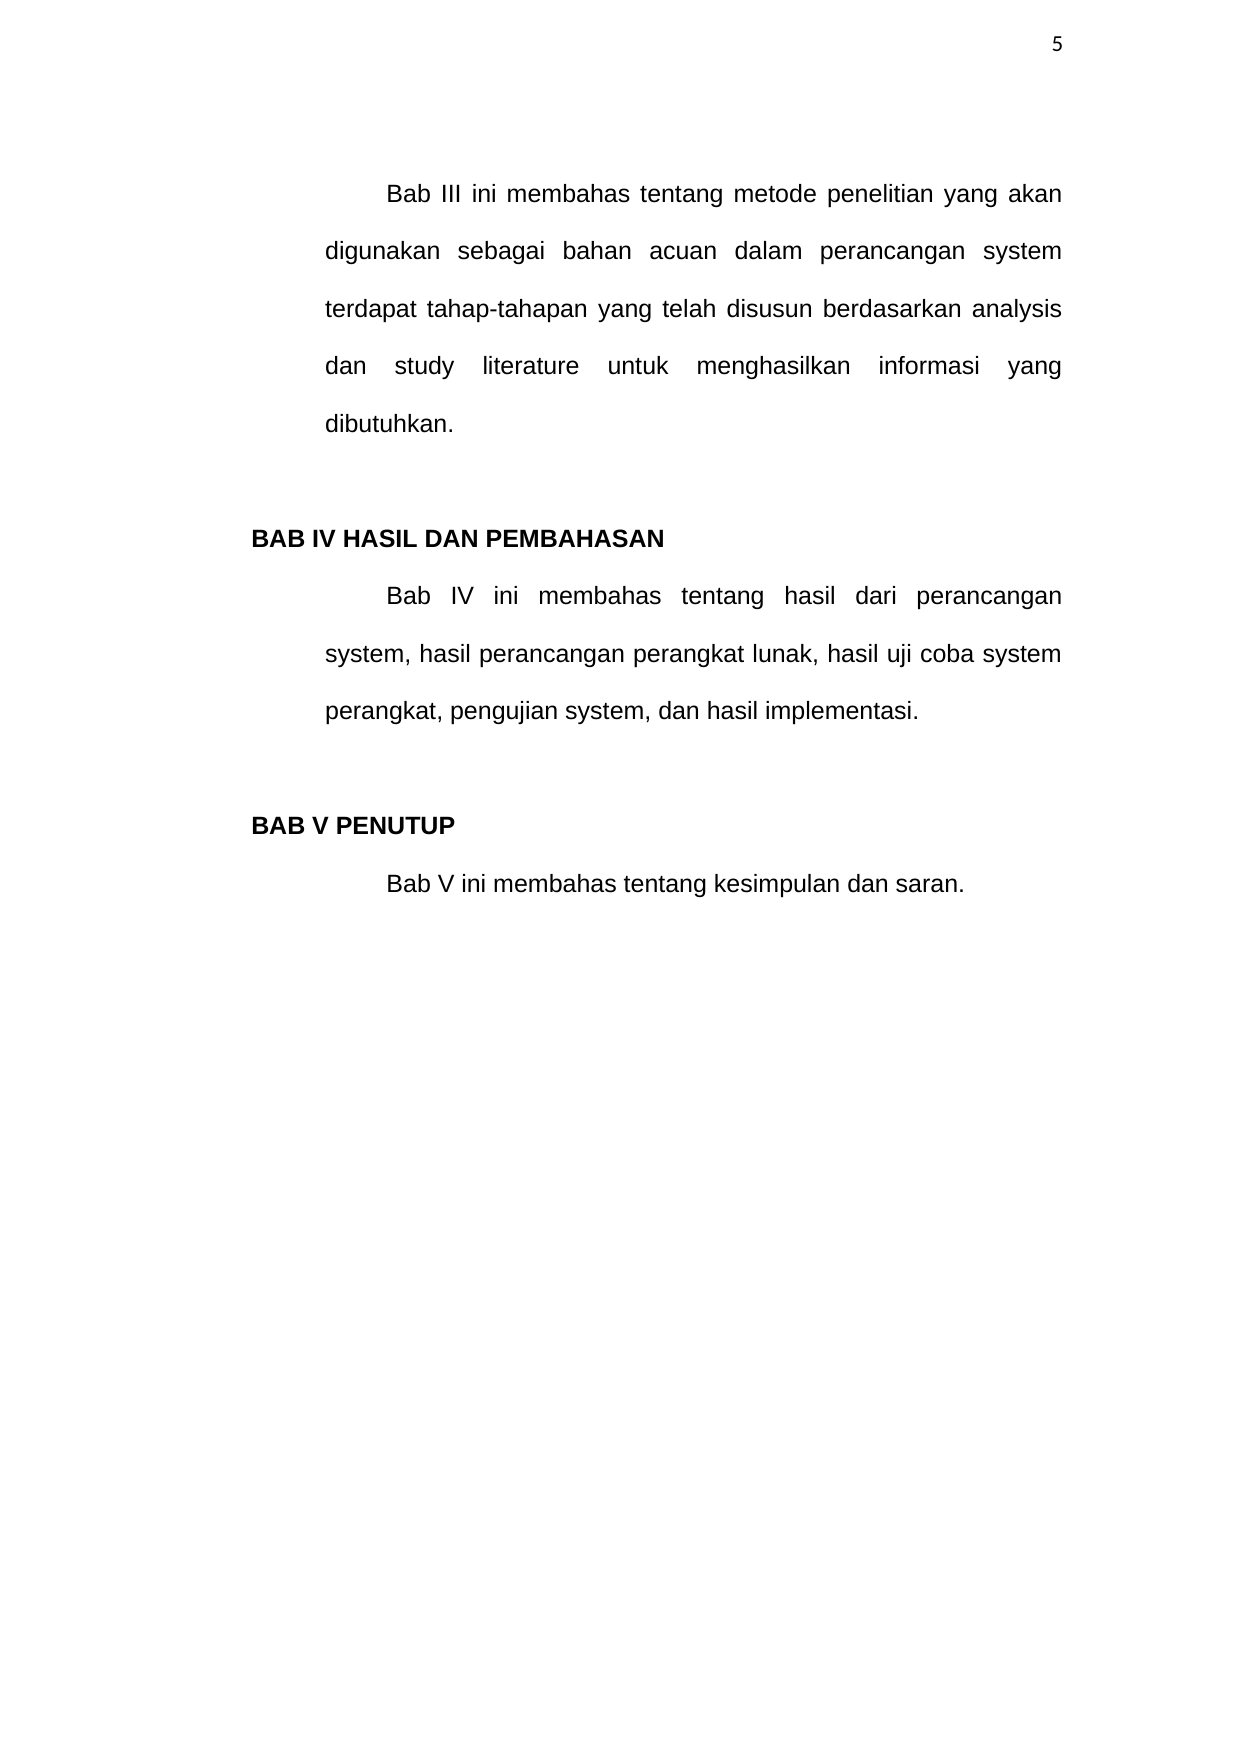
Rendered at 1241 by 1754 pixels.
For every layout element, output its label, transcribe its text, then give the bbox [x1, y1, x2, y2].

list Bab IV ini membahas tentang hasil dari perancangan system, hasil perancangan perangkat lunak, hasil uji coba system perangkat, pengujian system, dan hasil implementasi. [251, 581, 1063, 725]
list Bab V ini membahas tentang kesimpulan dan saran. [251, 868, 1063, 897]
list Bab III ini membahas tentang metode penelitian yang akan digunakan sebagai bahan acuan dalam perancangan system terdapat tahap-tahapan yang telah disusun berdasarkan analysis dan study literature untuk menghasilkan informasi yang dibutuhkan. [251, 178, 1063, 437]
list BAB V PENUTUP [251, 811, 1063, 840]
list BAB IV HASIL DAN PEMBAHASAN [251, 523, 1063, 552]
